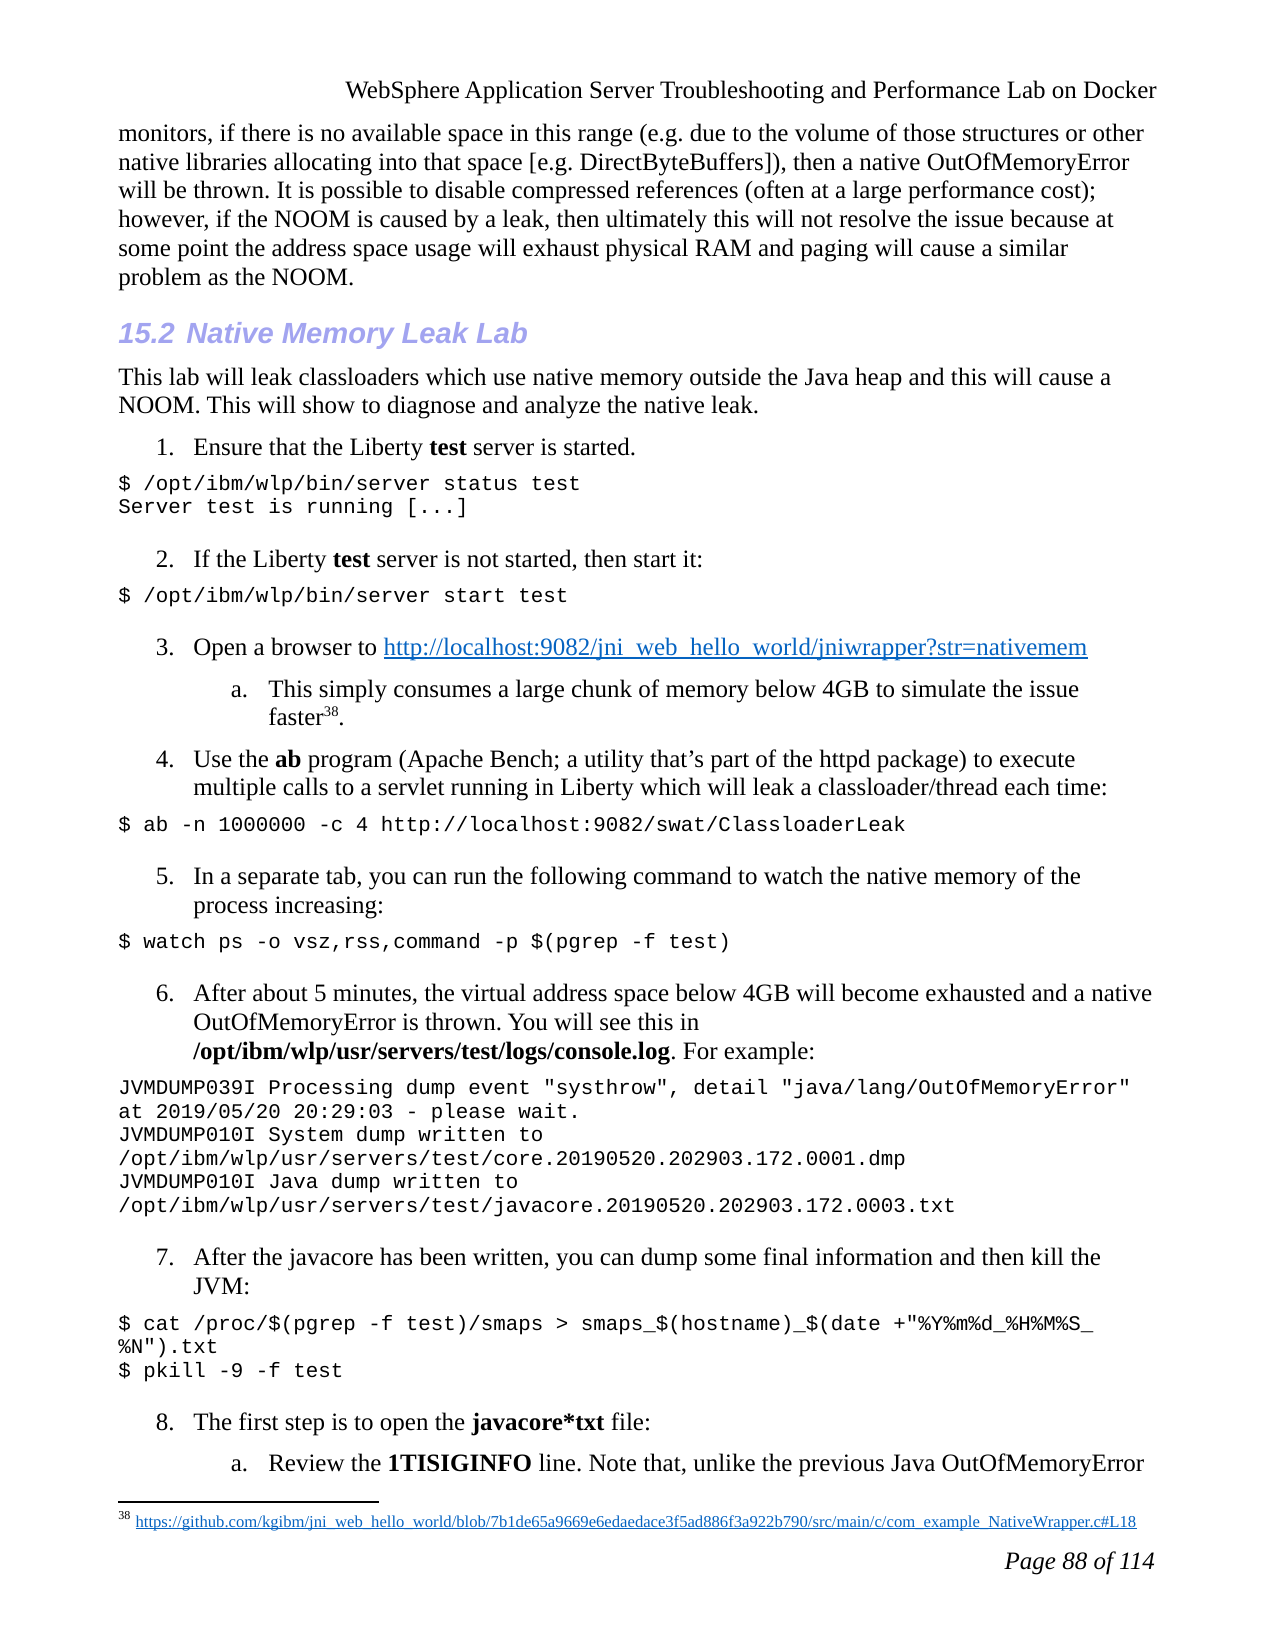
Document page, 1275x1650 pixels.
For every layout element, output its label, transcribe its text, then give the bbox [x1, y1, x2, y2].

list In a separate tab, you can run the following command to watch the native memory of the process increasing: [156, 861, 1157, 918]
text $ watch ps -o vsz,rss,command -p $(pgrep -f test) [118, 931, 1157, 978]
subtitle Native Memory Leak Lab [118, 316, 1157, 349]
list After the javacore has been written, you can dump some final information and then kill the JVM: [156, 1242, 1157, 1300]
text JVMDUMP010I System dump written to /opt/ibm/wlp/usr/servers/test/core.20190520.202903.172.0001.dmp [118, 1124, 1157, 1172]
text This lab will leak classloaders which use native memory outside the Java heap and this will cause a NOOM. This will show to diagnose and analyze the native leak. [118, 362, 1157, 419]
list The first step is to open the javacore*txt file: [156, 1407, 1157, 1436]
list After about 5 minutes, the virtual address space below 4GB will become exhausted and a native OutOfMemoryError is thrown. You will see this in /opt/ibm/wlp/usr/servers/test/logs/console.log. For example: [156, 978, 1157, 1064]
text $ cat /proc/$(pgrep -f test)/smaps > smaps_$(hostname)_$(date +"%Y%m%d_%H%M%S_%N").txt $ pkill -9 -f test [118, 1312, 1157, 1407]
list If the Liberty test server is not started, then start it: [156, 544, 1157, 573]
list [231, 1448, 1157, 1477]
text JVMDUMP039I Processing dump event "systhrow", detail "java/lang/OutOfMemoryError" at 2019/05/20 20:29:03 - please wait. [118, 1077, 1157, 1124]
list Use the ab program (Apache Bench; a utility that’s part of the httpd package) to execute multiple calls to a servlet running in Liberty which will leak a classloader/thread each time: [156, 744, 1157, 801]
text $ /opt/ibm/wlp/bin/server start test [118, 585, 1157, 632]
text JVMDUMP010I Java dump written to /opt/ibm/wlp/usr/servers/test/javacore.20190520.202903.172.0003.txt [118, 1172, 1157, 1242]
text $ ab -n 1000000 -c 4 http://localhost:9082/swat/ClassloaderLeak [118, 814, 1157, 837]
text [118, 118, 1157, 291]
text $ /opt/ibm/wlp/bin/server status test Server test is running [...] [118, 473, 1157, 544]
list This simply consumes a large chunk of memory below 4GB to simulate the issue faster. [231, 674, 1157, 731]
list Open a browser to http://localhost:9082/jni_web_hello_world/jniwrapper?str=nativemem [156, 632, 1157, 661]
list Ensure that the Liberty test server is started. [156, 432, 1157, 460]
